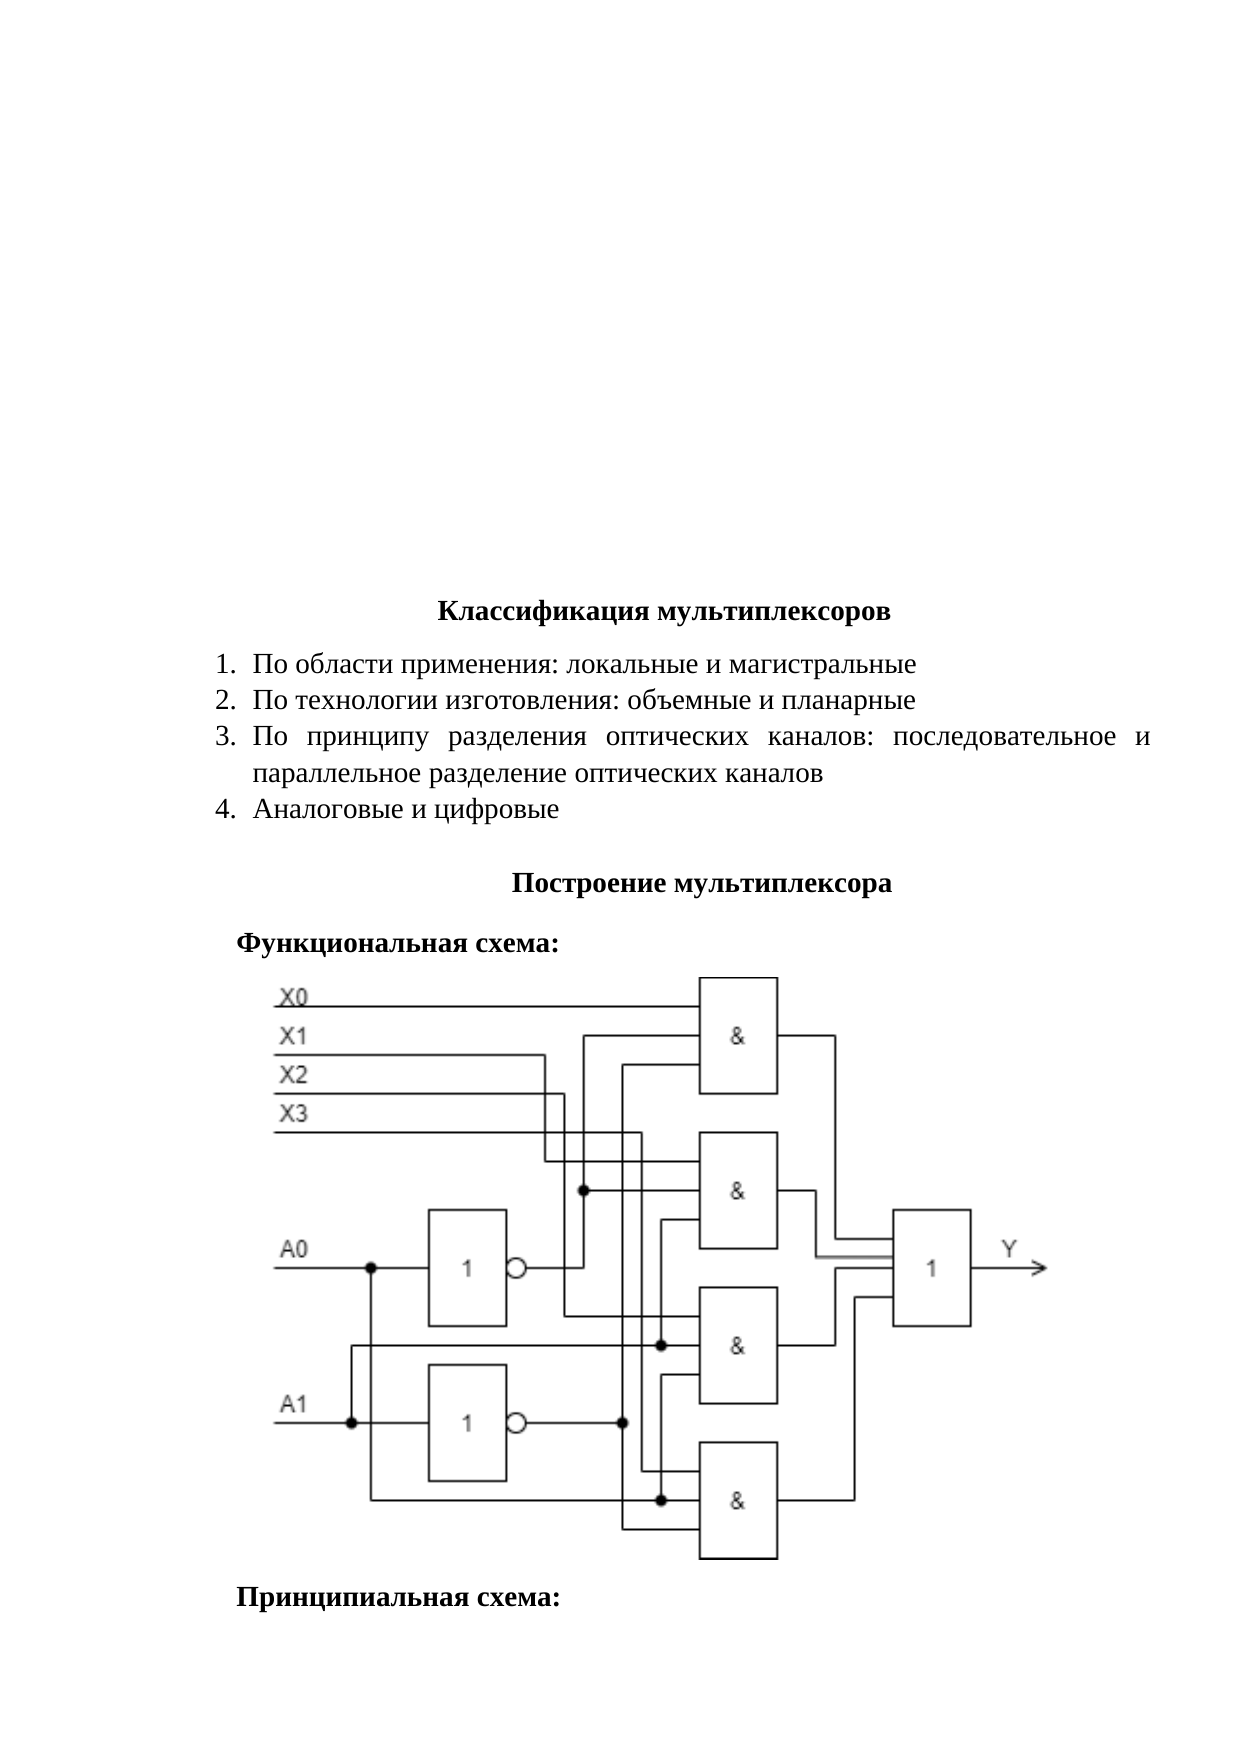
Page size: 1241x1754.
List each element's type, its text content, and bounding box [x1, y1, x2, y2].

list По принципу разделения оптических каналов: последовательное и параллельное разделение оптических каналов [215, 718, 1152, 788]
picture [264, 977, 1065, 1560]
text Классификация мультиплексоров [177, 593, 1152, 627]
list По технологии изготовления: объемные и планарные [215, 682, 1152, 716]
text Принципиальная схема: [177, 1579, 1152, 1612]
list По области применения: локальные и магистральные [215, 646, 1152, 680]
list Аналоговые и цифровые [215, 791, 1152, 824]
text Функциональная схема: [177, 925, 1152, 958]
list Построение мультиплексора [252, 866, 1152, 899]
